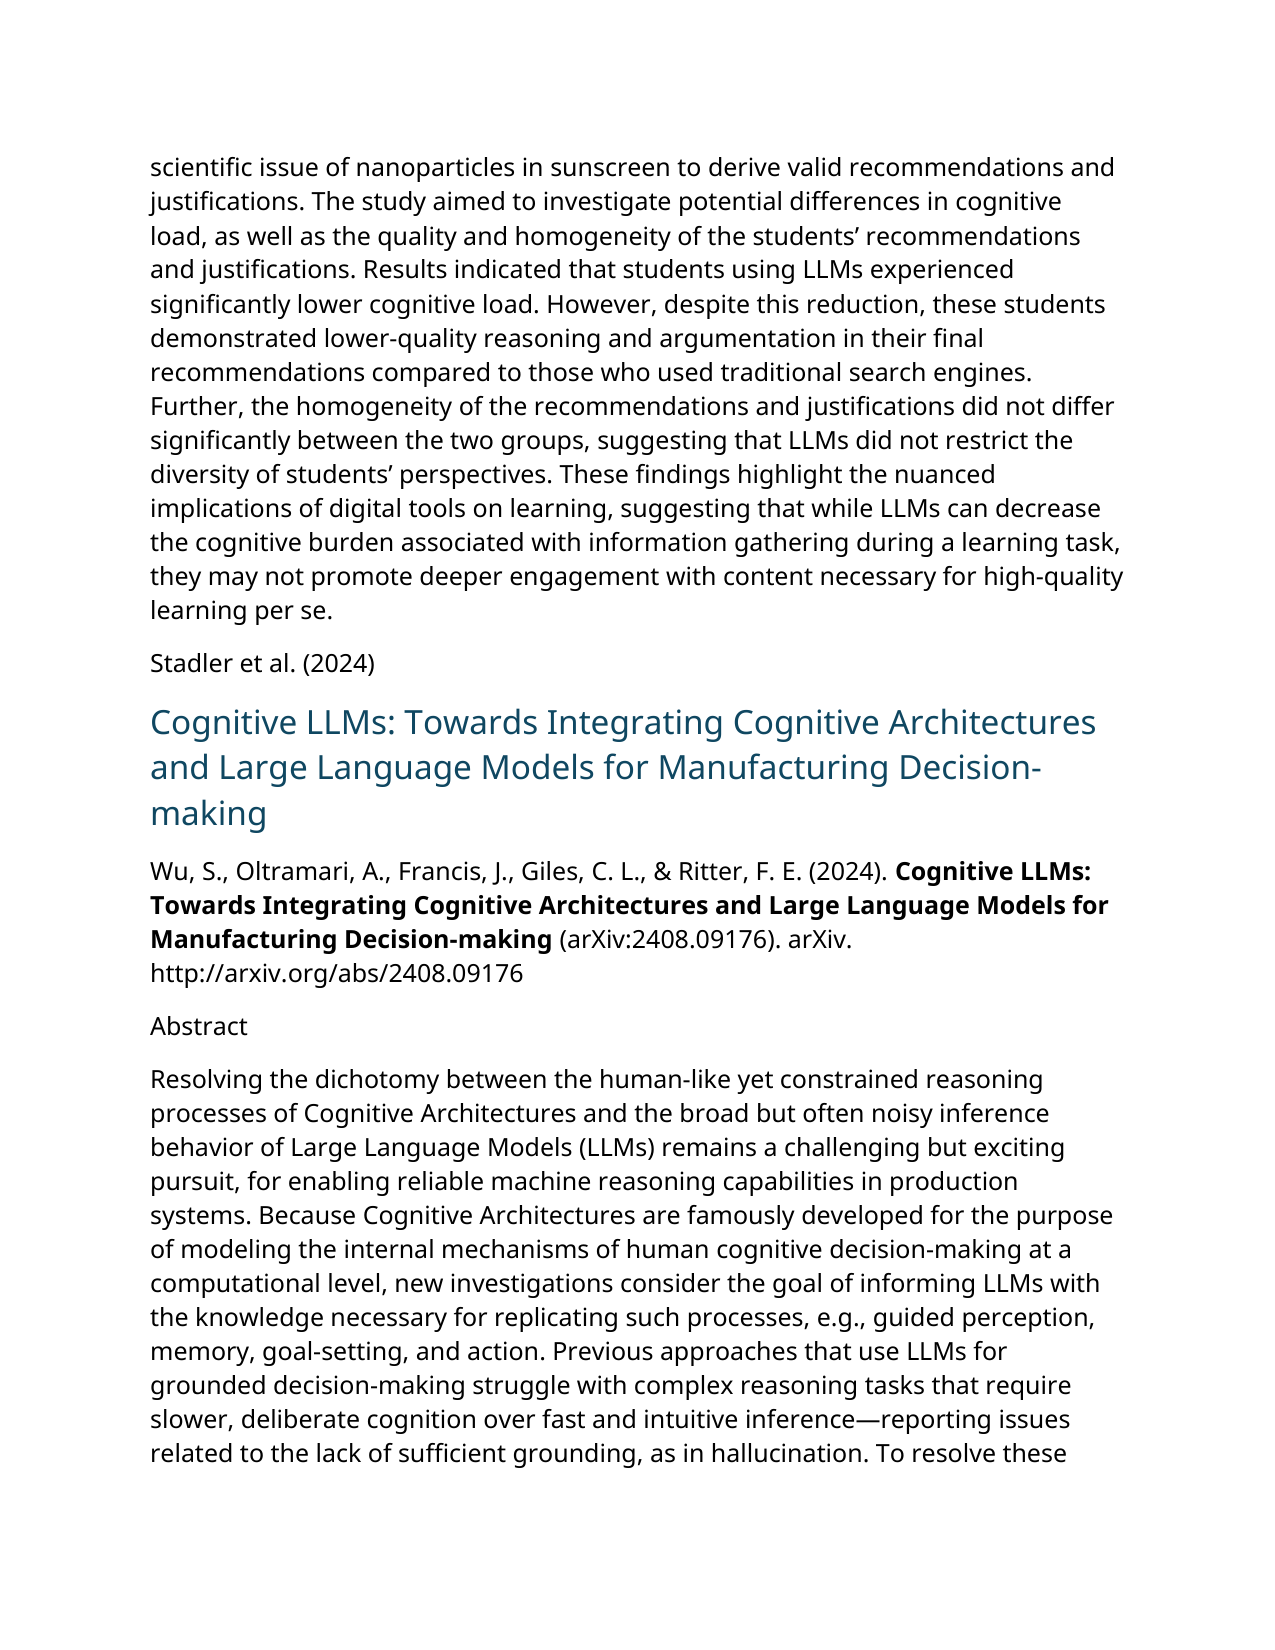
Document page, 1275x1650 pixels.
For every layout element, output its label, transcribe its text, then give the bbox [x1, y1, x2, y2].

text Wu, S., Oltramari, A., Francis, J., Giles, C. L., & Ritter, F. E. (2024). Cognitive LLMs: Towards Integrating Cognitive Architectures and Large Language Models for Manufacturing Decision-making (arXiv:2408.09176). arXiv. http://arxiv.org/abs/2408.09176 [150, 853, 1125, 990]
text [150, 150, 1125, 627]
text Stadler et al. (2024) [150, 646, 1125, 680]
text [150, 1061, 1125, 1470]
text Abstract [150, 1008, 1125, 1042]
subtitle Cognitive LLMs: Towards Integrating Cognitive Architectures and Large Language Models for Manufacturing Decision-making [150, 698, 1125, 835]
